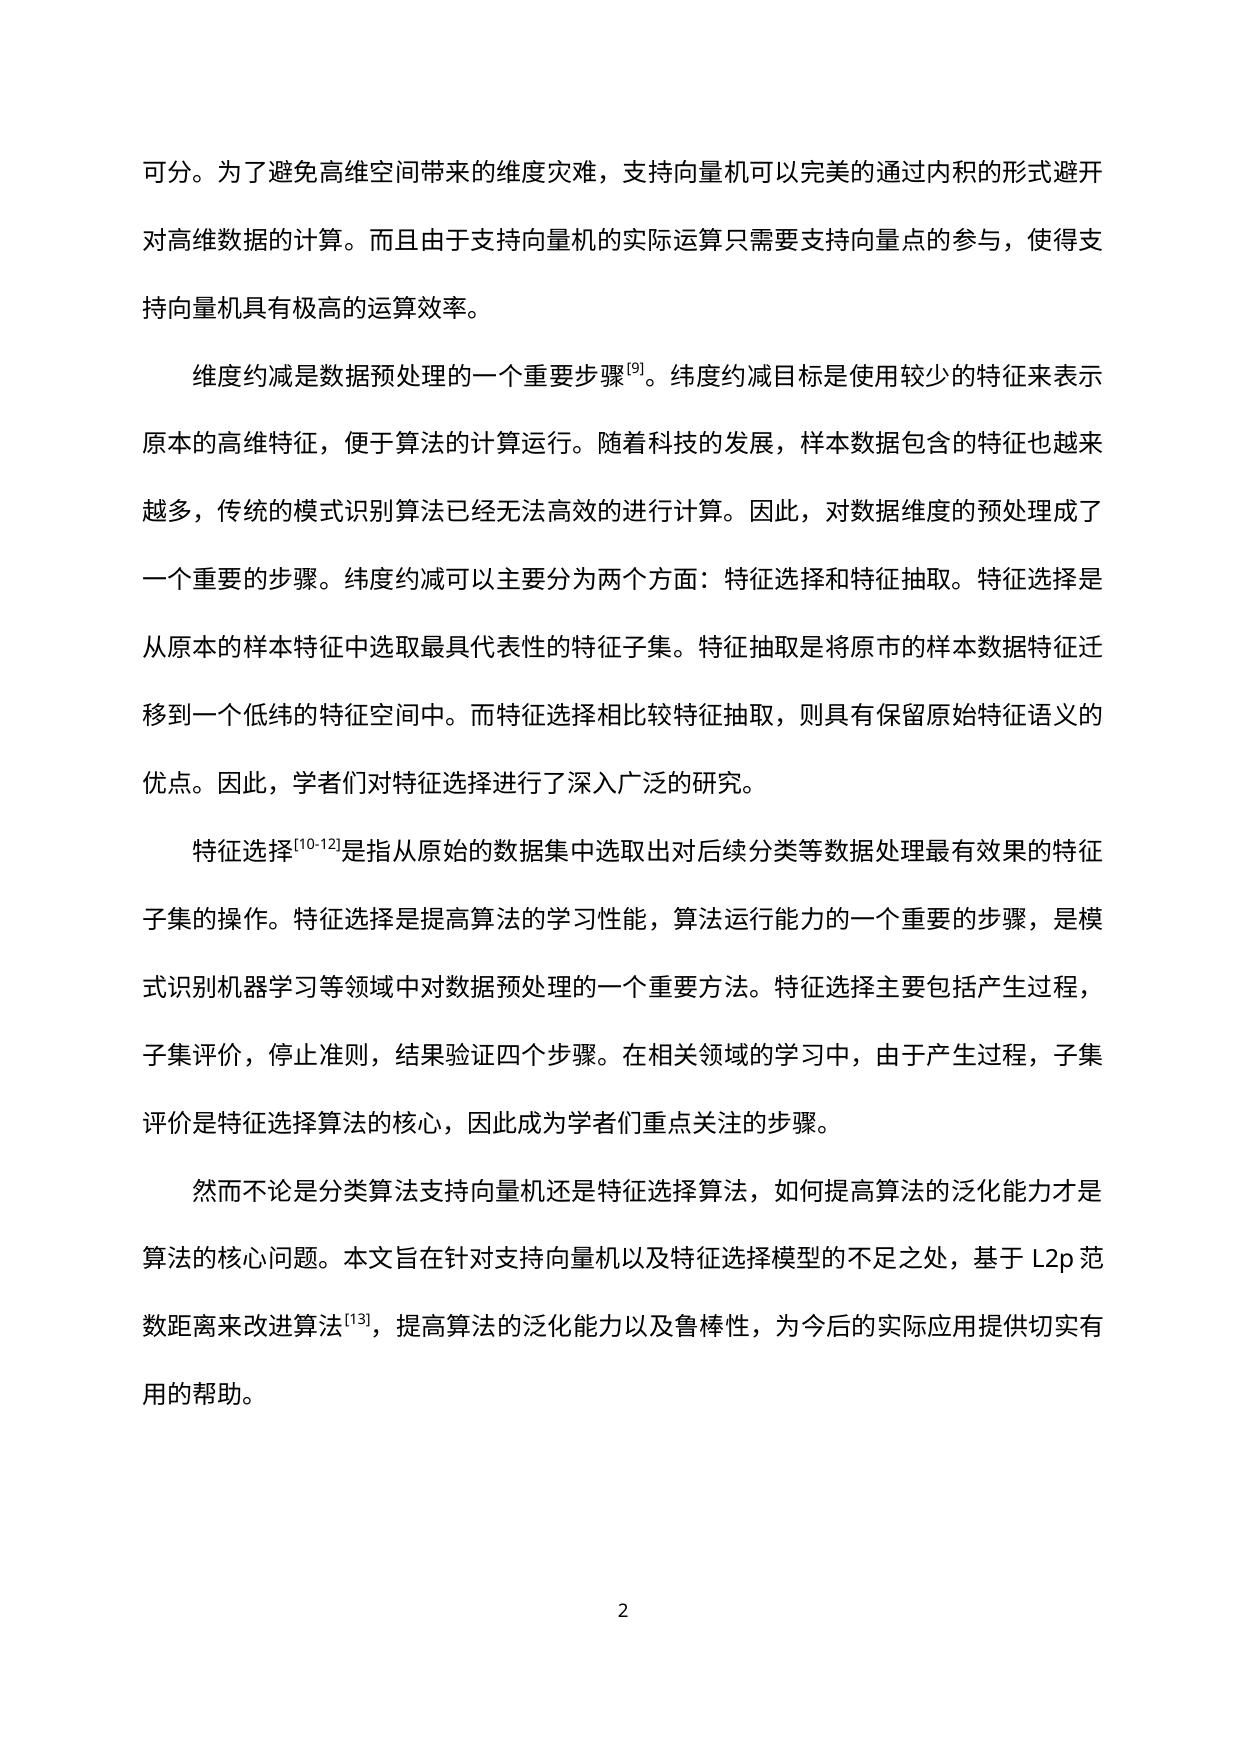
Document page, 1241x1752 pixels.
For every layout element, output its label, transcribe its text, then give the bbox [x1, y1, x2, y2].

text 然而不论是分类算法支持向量机还是特征选择算法，如何提高算法的泛化能力才是算法的核心问题。本文旨在针对支持向量机以及特征选择模型的不足之处，基于L2p范数距离来改进算法[13]，提高算法的泛化能力以及鲁棒性，为今后的实际应用提供切实有用的帮助。 [142, 1155, 1104, 1427]
text 特征选择[10-12]是指从原始的数据集中选取出对后续分类等数据处理最有效果的特征子集的操作。特征选择是提高算法的学习性能，算法运行能力的一个重要的步骤，是模式识别机器学习等领域中对数据预处理的一个重要方法。特征选择主要包括产生过程，子集评价，停止准则，结果验证四个步骤。在相关领域的学习中，由于产生过程，子集评价是特征选择算法的核心，因此成为学者们重点关注的步骤。 [142, 816, 1104, 1155]
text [142, 136, 1104, 340]
text 维度约减是数据预处理的一个重要步骤[9]。纬度约减目标是使用较少的特征来表示原本的高维特征，便于算法的计算运行。随着科技的发展，样本数据包含的特征也越来越多，传统的模式识别算法已经无法高效的进行计算。因此，对数据维度的预处理成了一个重要的步骤。纬度约减可以主要分为两个方面：特征选择和特征抽取。特征选择是从原本的样本特征中选取最具代表性的特征子集。特征抽取是将原市的样本数据特征迁移到一个低纬的特征空间中。而特征选择相比较特征抽取，则具有保留原始特征语义的优点。因此，学者们对特征选择进行了深入广泛的研究。 [142, 340, 1104, 816]
